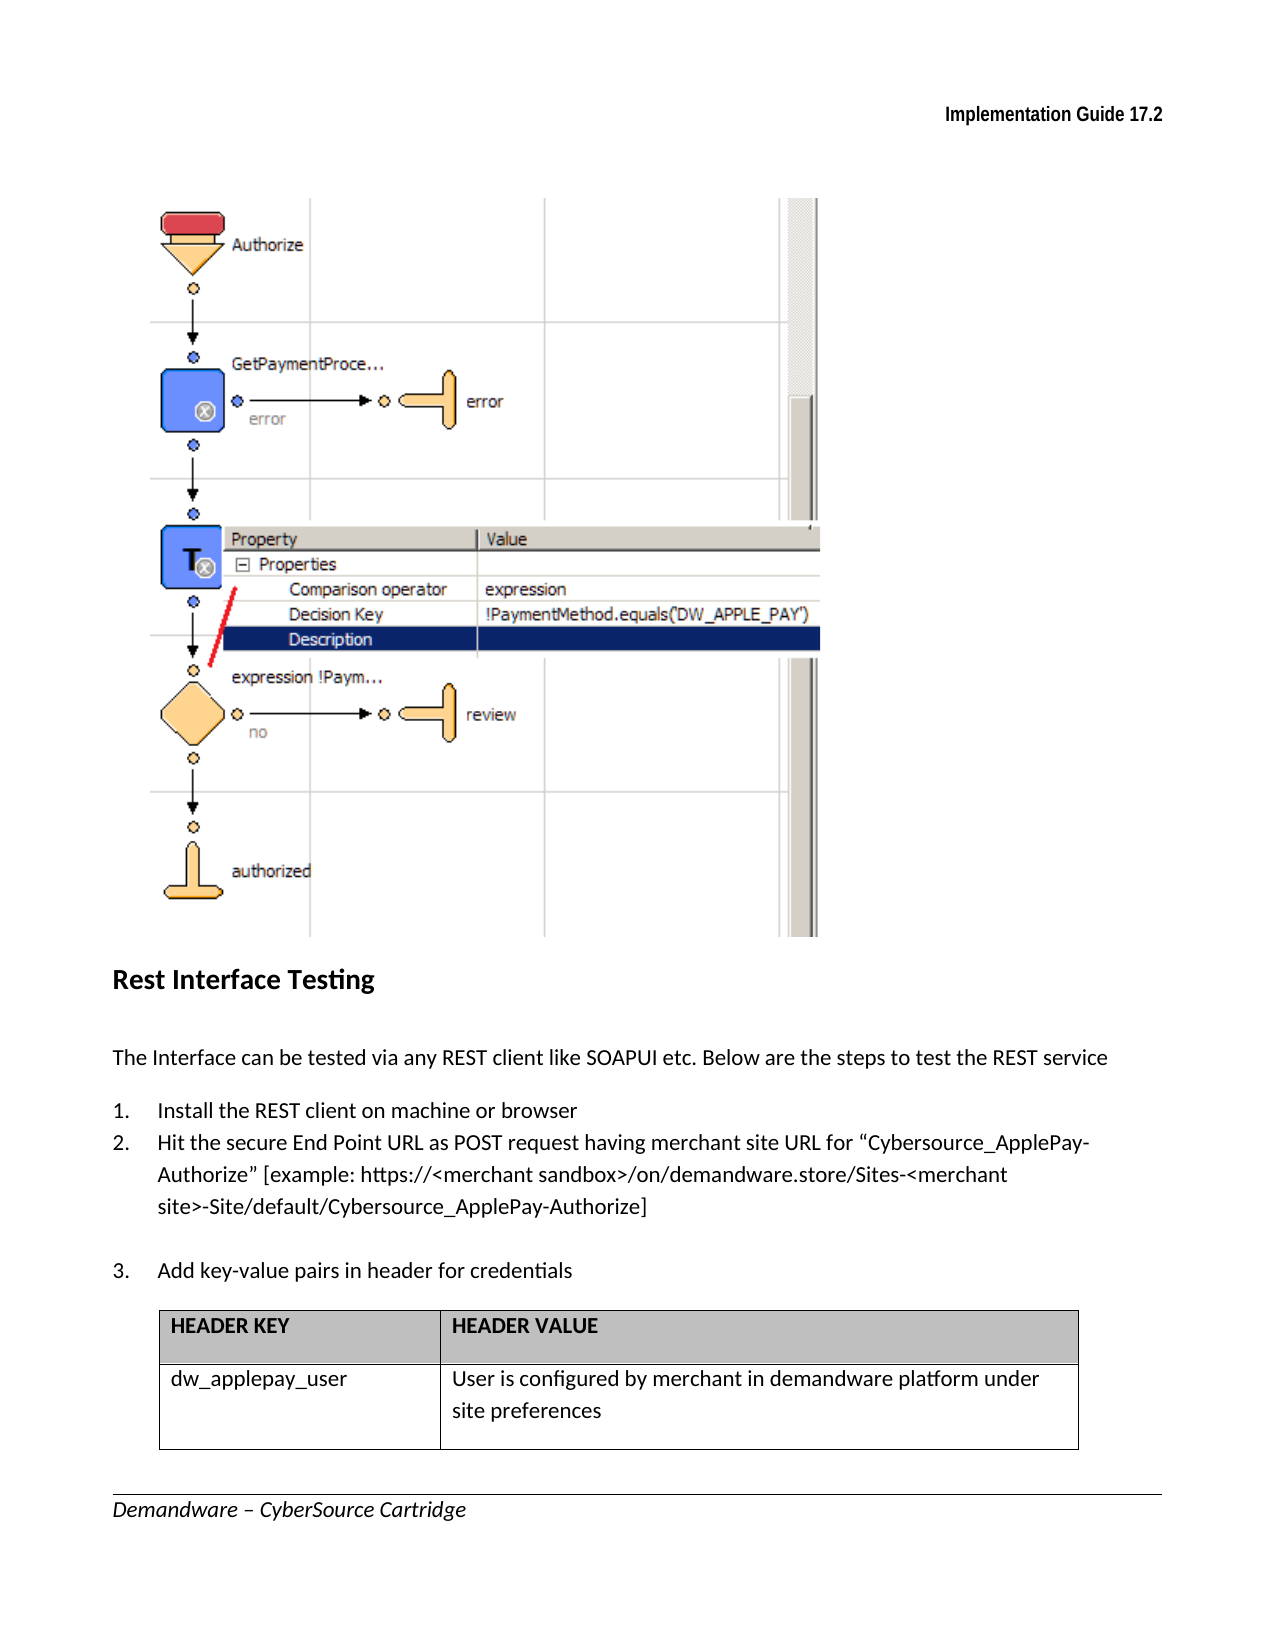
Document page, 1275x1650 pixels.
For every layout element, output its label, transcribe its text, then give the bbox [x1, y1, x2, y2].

picture [150, 198, 821, 937]
text The Interface can be tested via any REST client like SOAPUI etc. Below are the steps to test the REST service [112, 1043, 1162, 1071]
subtitle Rest Interface Testing [112, 961, 1162, 997]
list Install the REST client on machine or browser [112, 1096, 1162, 1124]
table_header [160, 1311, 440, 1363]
list Add key-value pairs in header for credentials [112, 1257, 1162, 1285]
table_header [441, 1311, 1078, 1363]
list Hit the secure End Point URL as POST request having merchant site URL for “Cybersource_ApplePay-Authorize” [example: https://<merchant sandbox>/on/demandware.store/Sites-<merchant site>-Site/default/Cybersource_ApplePay-Authorize] [112, 1128, 1162, 1220]
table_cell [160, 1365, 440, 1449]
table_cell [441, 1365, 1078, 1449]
